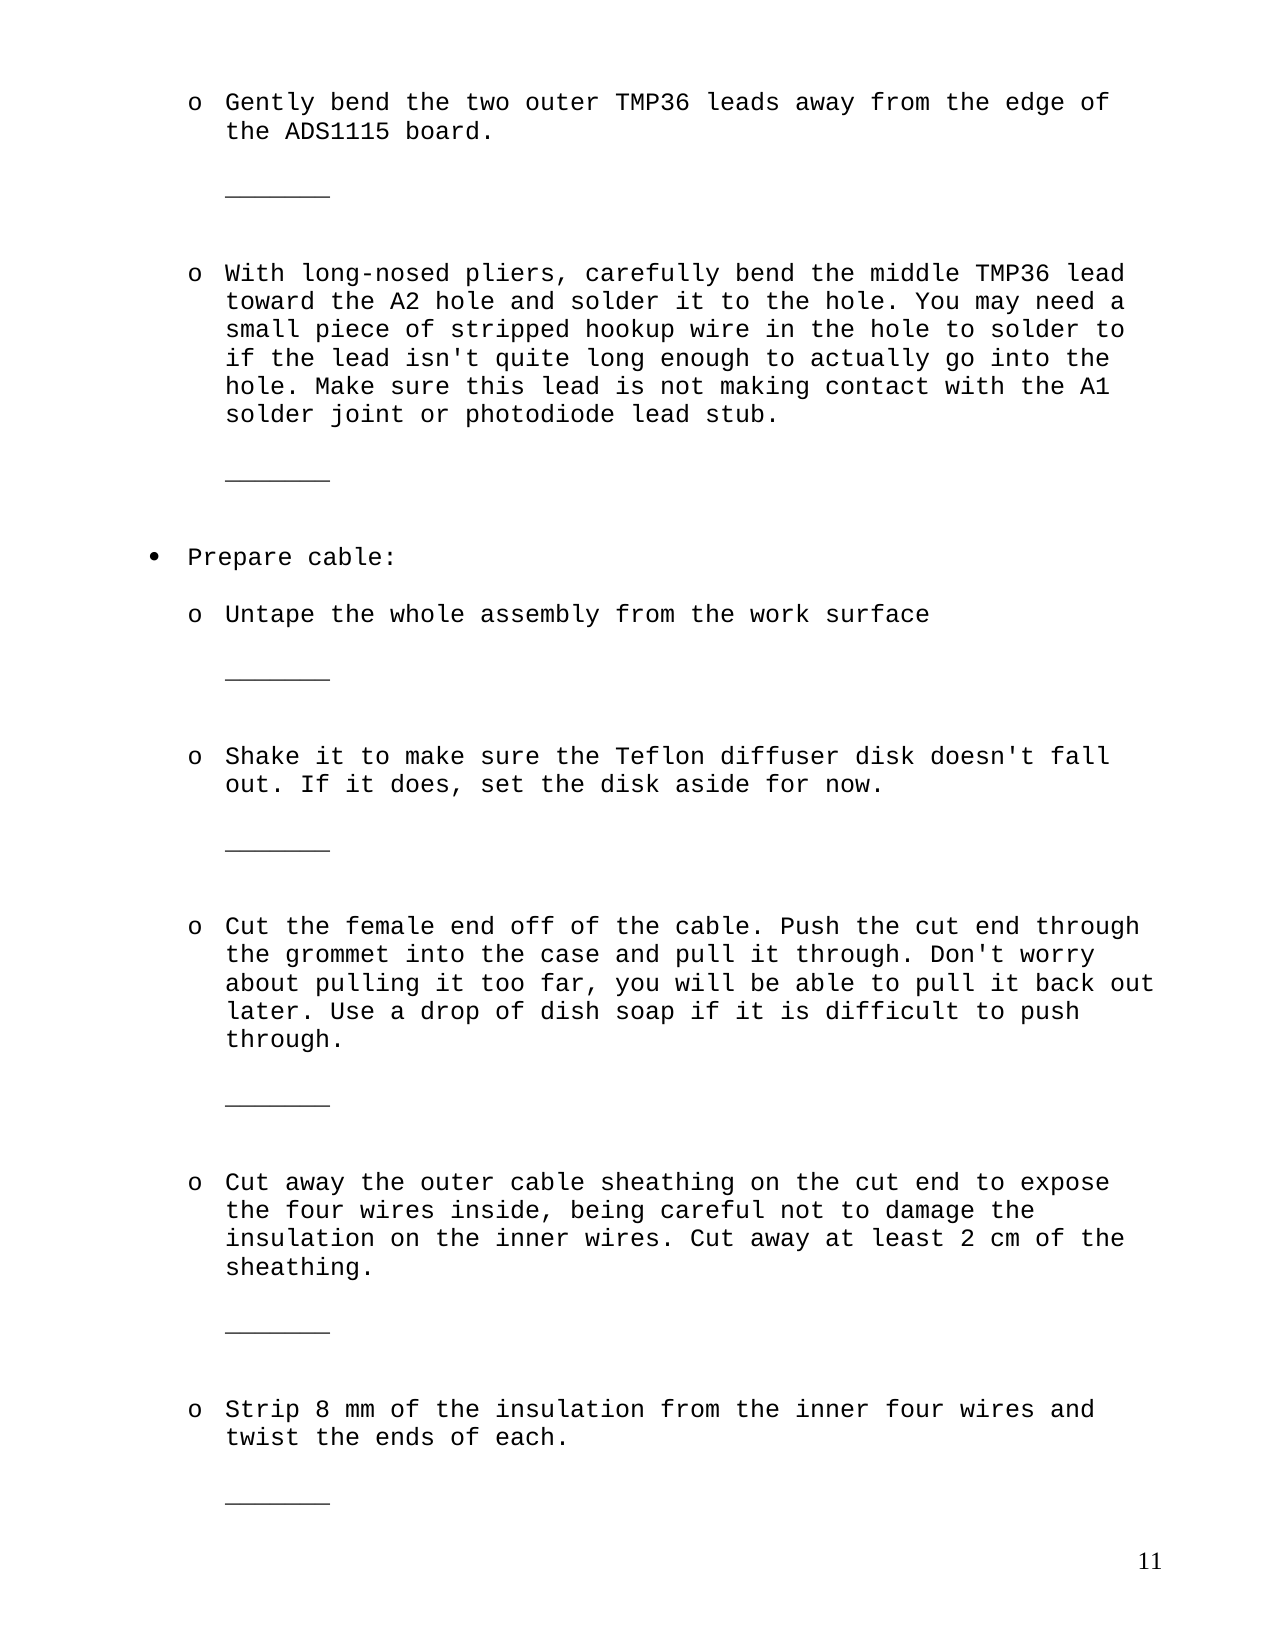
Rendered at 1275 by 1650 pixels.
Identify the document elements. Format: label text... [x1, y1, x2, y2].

list With long-nosed pliers, carefully bend the middle TMP36 lead toward the A2 hole and solder it to the hole. You may need a small piece of stripped hookup wire in the hole to solder to if the lead isn't quite long enough to actually go into the hole. Make sure this lead is not making contact with the A1 solder joint or photodiode lead stub. _______ [187, 260, 1162, 516]
list Gently bend the two outer TMP36 leads away from the edge of the ADS1115 board. _______ [187, 90, 1162, 232]
list Cut the female end off of the cable. Push the cut end through the grommet into the case and pull it through. Don't worry about pulling it too far, you will be able to pull it back out later. Use a drop of dish soap if it is difficult to push through. _______ [187, 914, 1162, 1141]
list Cut away the outer cable sheathing on the cut end to expose the four wires inside, being careful not to damage the insulation on the inner wires. Cut away at least 2 cm of the sheathing. _______ [187, 1169, 1162, 1368]
list Untape the whole assembly from the work surface _______ [187, 601, 1162, 715]
list Strip 8 mm of the insulation from the inner four wires and twist the ends of each. _______ [187, 1396, 1162, 1509]
list Shake it to make sure the Teflon diffuser disk doesn't fall out. If it does, set the disk aside for now. _______ [187, 743, 1162, 885]
list Prepare cable: [150, 544, 1162, 601]
